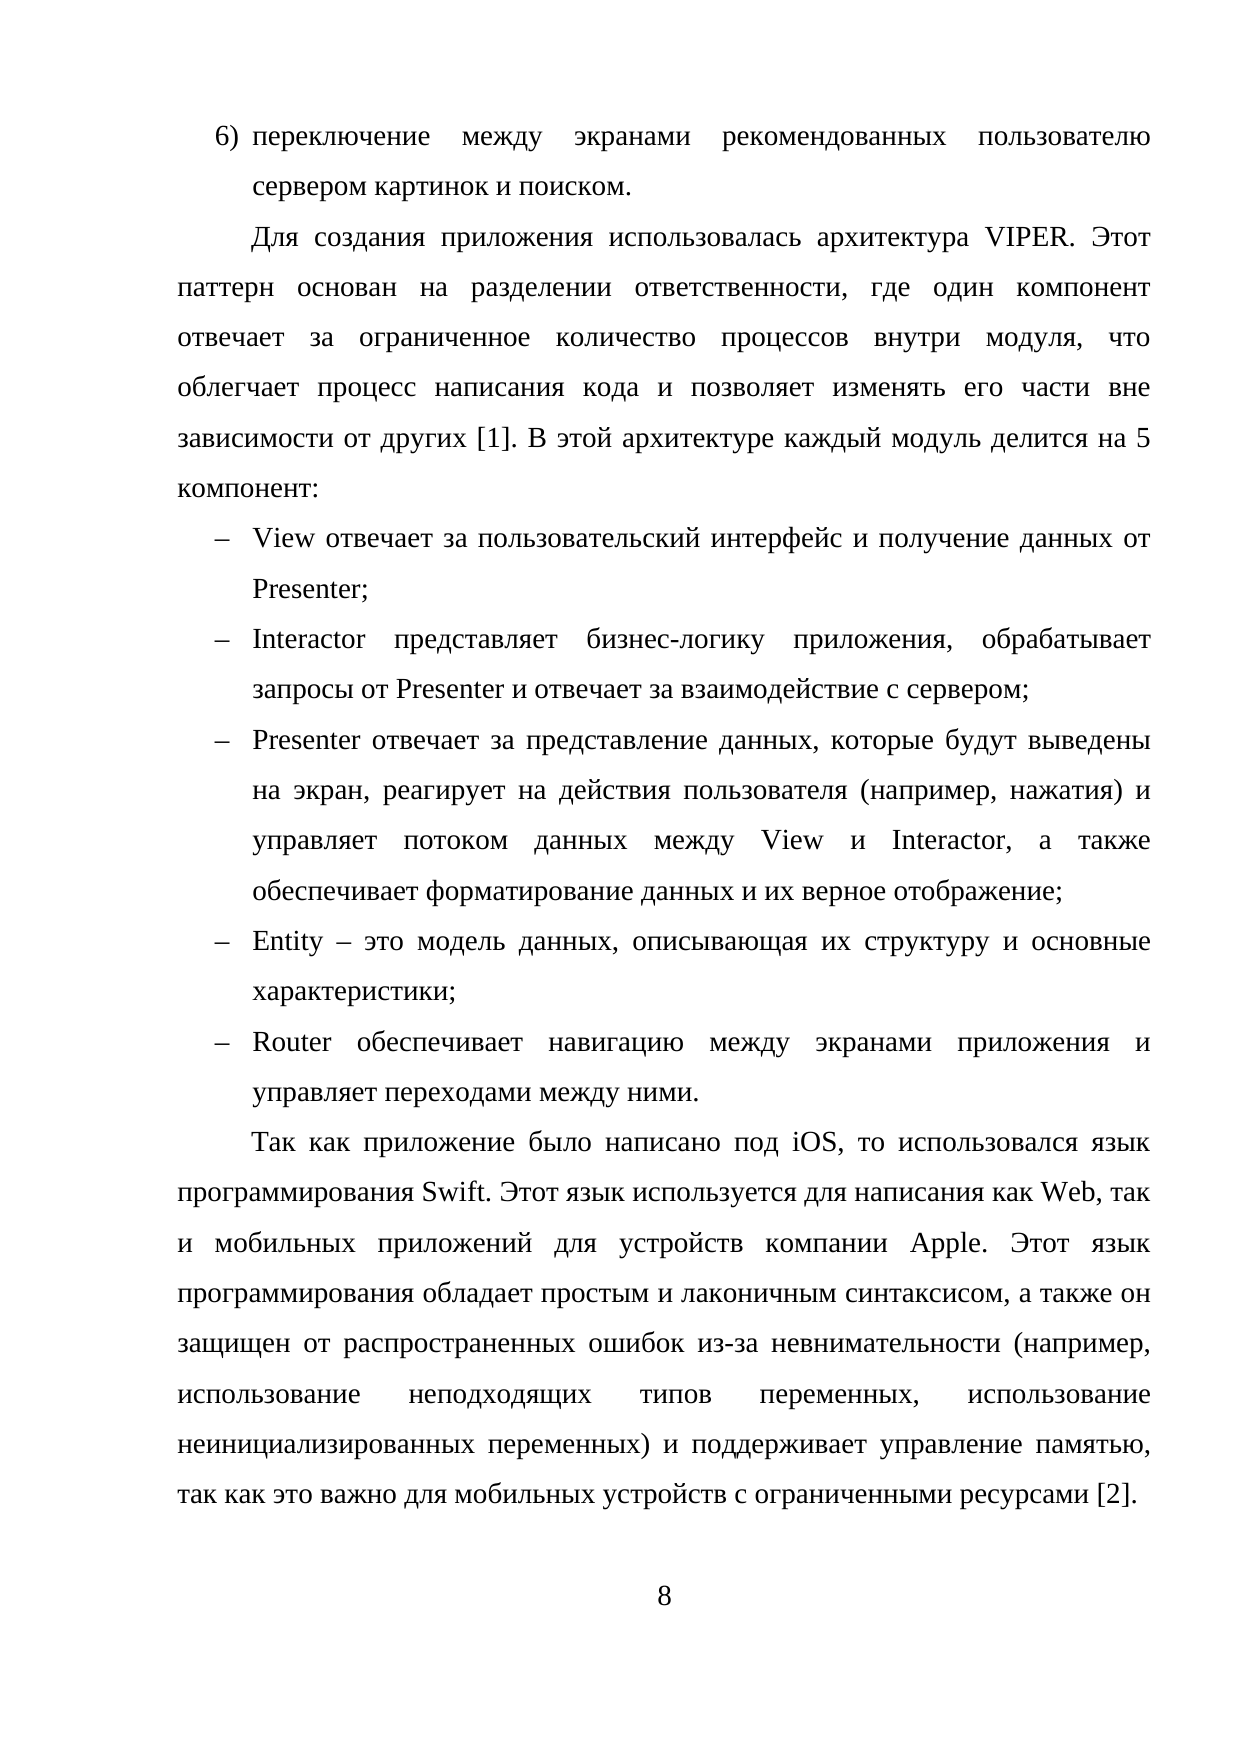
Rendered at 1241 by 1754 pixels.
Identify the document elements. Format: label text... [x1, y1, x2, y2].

list Presenter отвечает за представление данных, которые будут выведены на экран, реагирует на действия пользователя (например, нажатия) и управляет потоком данных между View и Interactor, а также обеспечивает форматирование данных и их верное отображение; [214, 722, 1152, 906]
list View отвечает за пользовательский интерфейс и получение данных от Presenter; [214, 521, 1152, 604]
text Так как приложение было написано под iOS, то использовался язык программирования Swift. Этот язык используется для написания как Web, так и мобильных приложений для устройств компании Apple. Этот язык программирования обладает простым и лаконичным синтаксисом, а также он защищен от распространенных ошибок из-за невнимательности (например, использование неподходящих типов переменных, использование неинициализированных переменных) и поддерживает управление памятью, так как это важно для мобильных устройств с ограниченными ресурсами [2]. [177, 1124, 1152, 1510]
list Interactor представляет бизнес-логику приложения, обрабатывает запросы от Presenter и отвечает за взаимодействие с сервером; [214, 621, 1152, 705]
list переключение между экранами рекомендованных пользователю сервером картинок и поиском. [214, 118, 1152, 202]
list Entity – это модель данных, описывающая их структуру и основные характеристики; [214, 923, 1152, 1007]
list Router обеспечивает навигацию между экранами приложения и управляет переходами между ними. [214, 1024, 1152, 1107]
text Для создания приложения использовалась архитектура VIPER. Этот паттерн основан на разделении ответственности, где один компонент отвечает за ограниченное количество процессов внутри модуля, что облегчает процесс написания кода и позволяет изменять его части вне зависимости от других [1]. В этой архитектуре каждый модуль делится на 5 компонент: [177, 219, 1152, 504]
